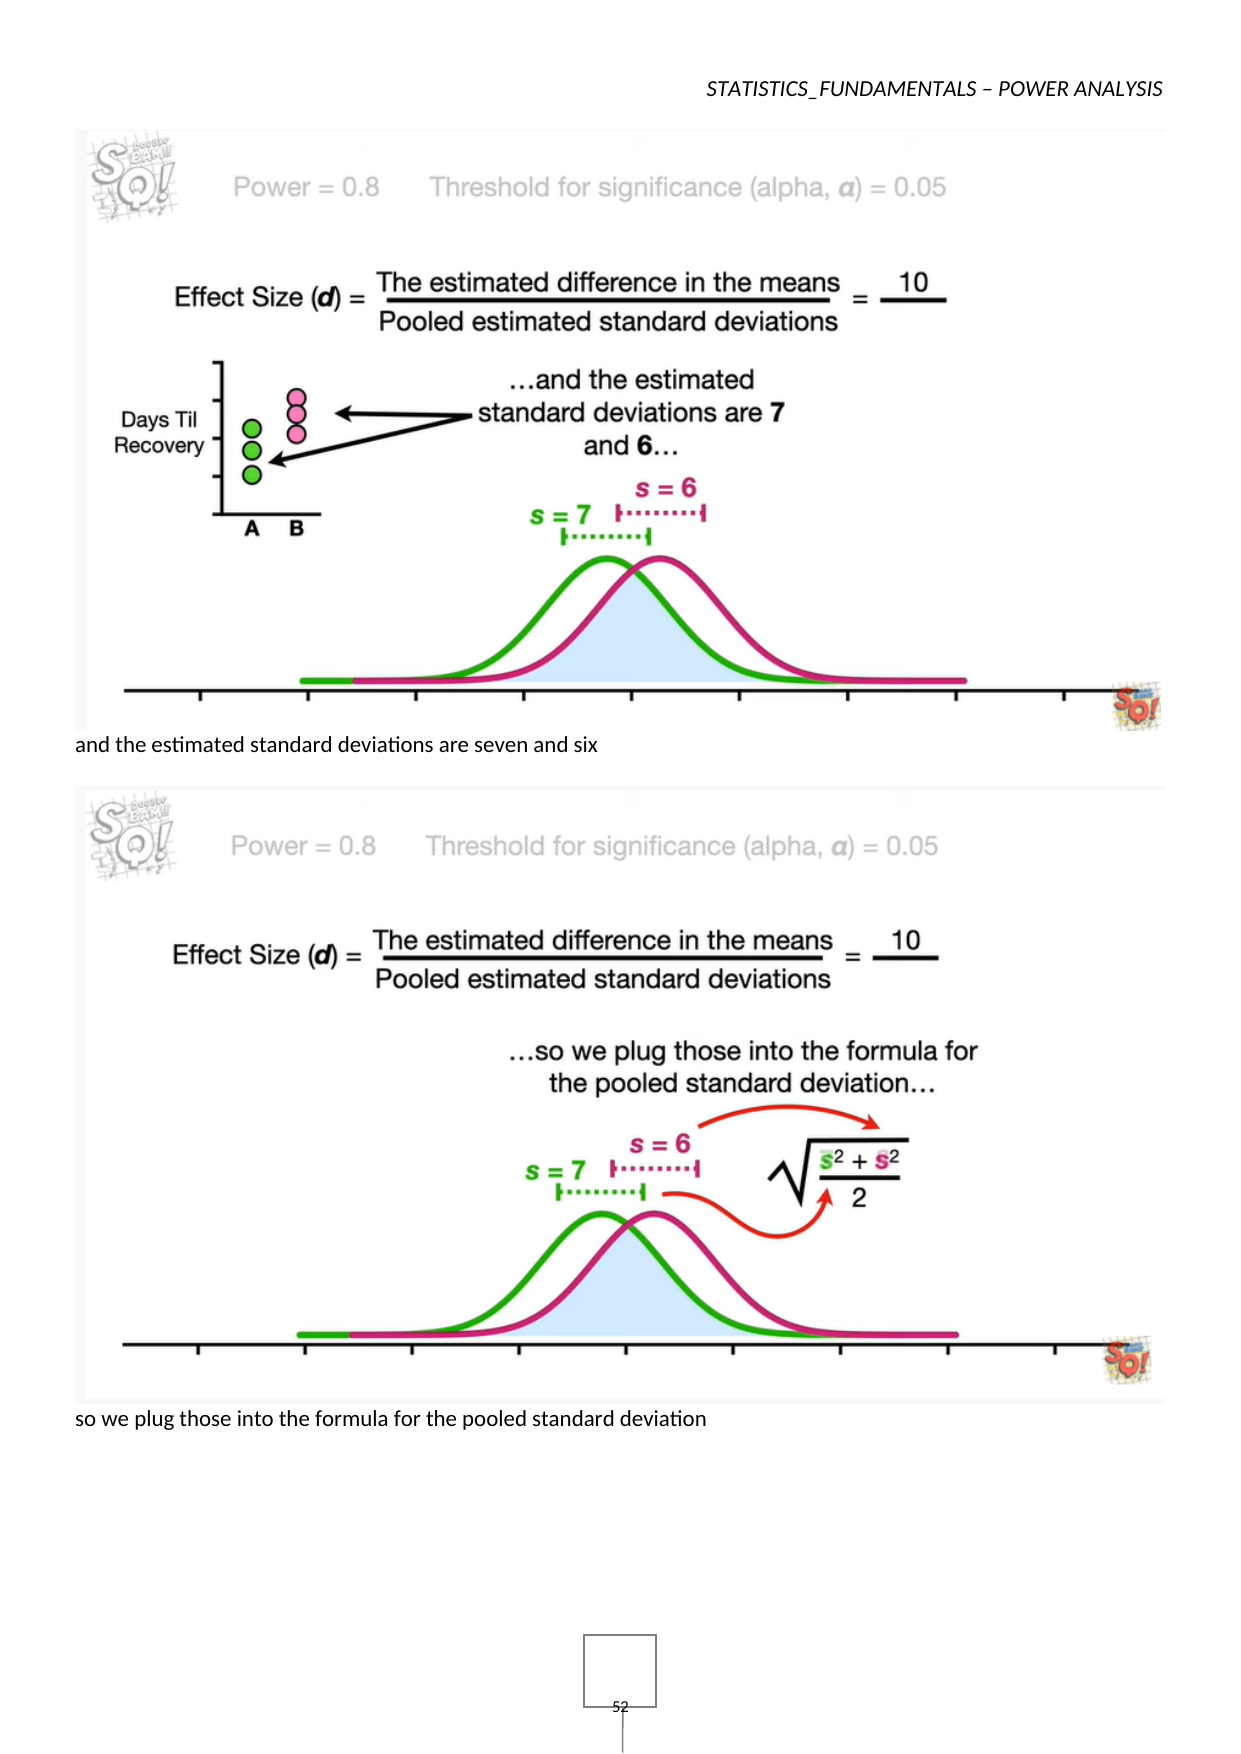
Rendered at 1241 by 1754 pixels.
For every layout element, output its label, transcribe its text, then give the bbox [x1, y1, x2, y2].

picture [75, 129, 1166, 731]
text and the estimated standard deviations are seven and six [75, 731, 1165, 758]
picture [75, 786, 1166, 1404]
text so we plug those into the formula for the pooled standard deviation [75, 1404, 1165, 1432]
